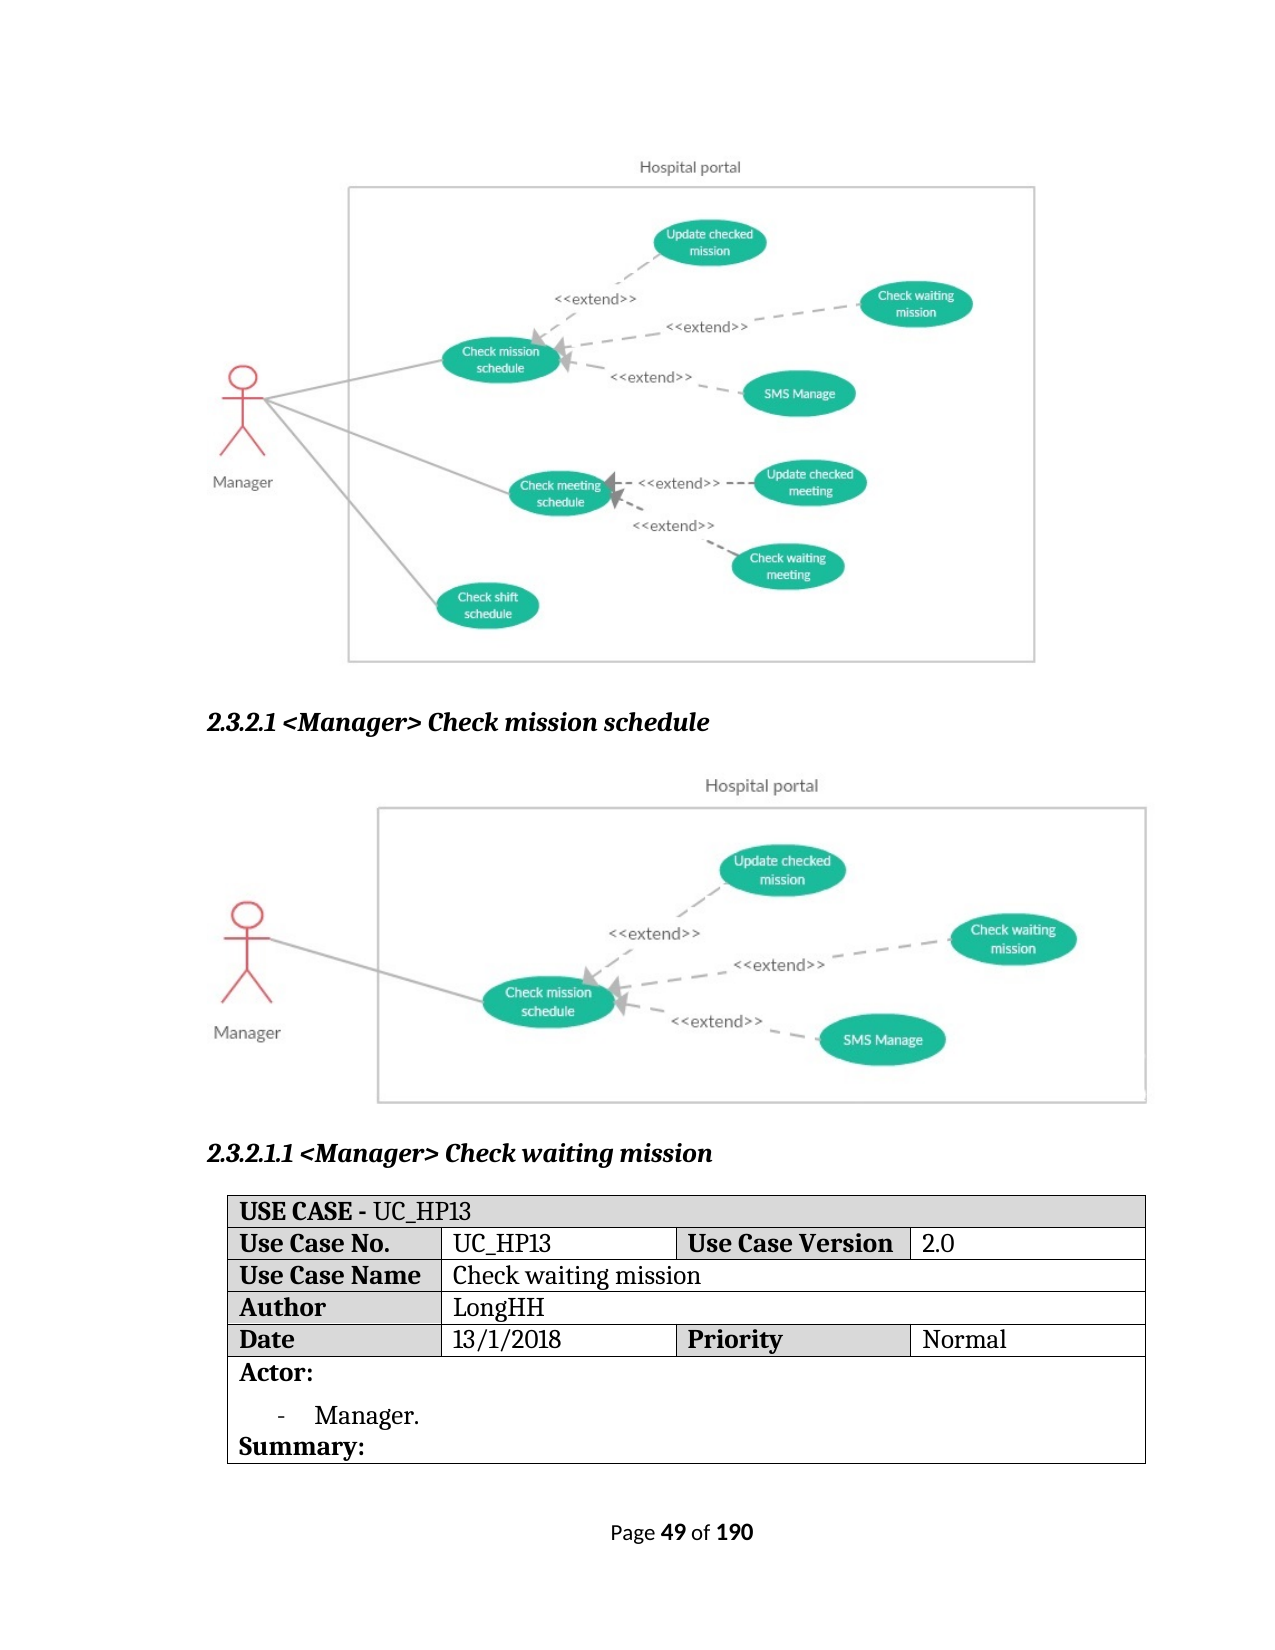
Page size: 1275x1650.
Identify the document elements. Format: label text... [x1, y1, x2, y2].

table_cell Use Case Name [228, 1260, 441, 1291]
table_cell Use Case No. [228, 1228, 441, 1259]
table_cell Date [228, 1325, 441, 1356]
table_cell Use Case Version [677, 1228, 910, 1259]
picture [206, 763, 1157, 1114]
table_cell 13/1/2018 [442, 1325, 676, 1356]
table_cell Author [228, 1292, 441, 1323]
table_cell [228, 1357, 1145, 1463]
picture [206, 147, 1157, 683]
table_cell 2.0 [911, 1228, 1145, 1259]
table_cell Normal [911, 1325, 1145, 1356]
table_cell Check waiting mission [442, 1260, 1145, 1291]
text 2.3.2.1 <Manager> Check mission schedule [207, 707, 1157, 738]
table_cell Priority [677, 1325, 910, 1356]
text 2.3.2.1.1 <Manager> Check waiting mission [207, 1138, 1157, 1169]
table_cell UC_HP13 [442, 1228, 676, 1259]
table_cell LongHH [442, 1292, 1145, 1323]
table_header USE CASE - UC_HP13 [228, 1196, 1145, 1227]
